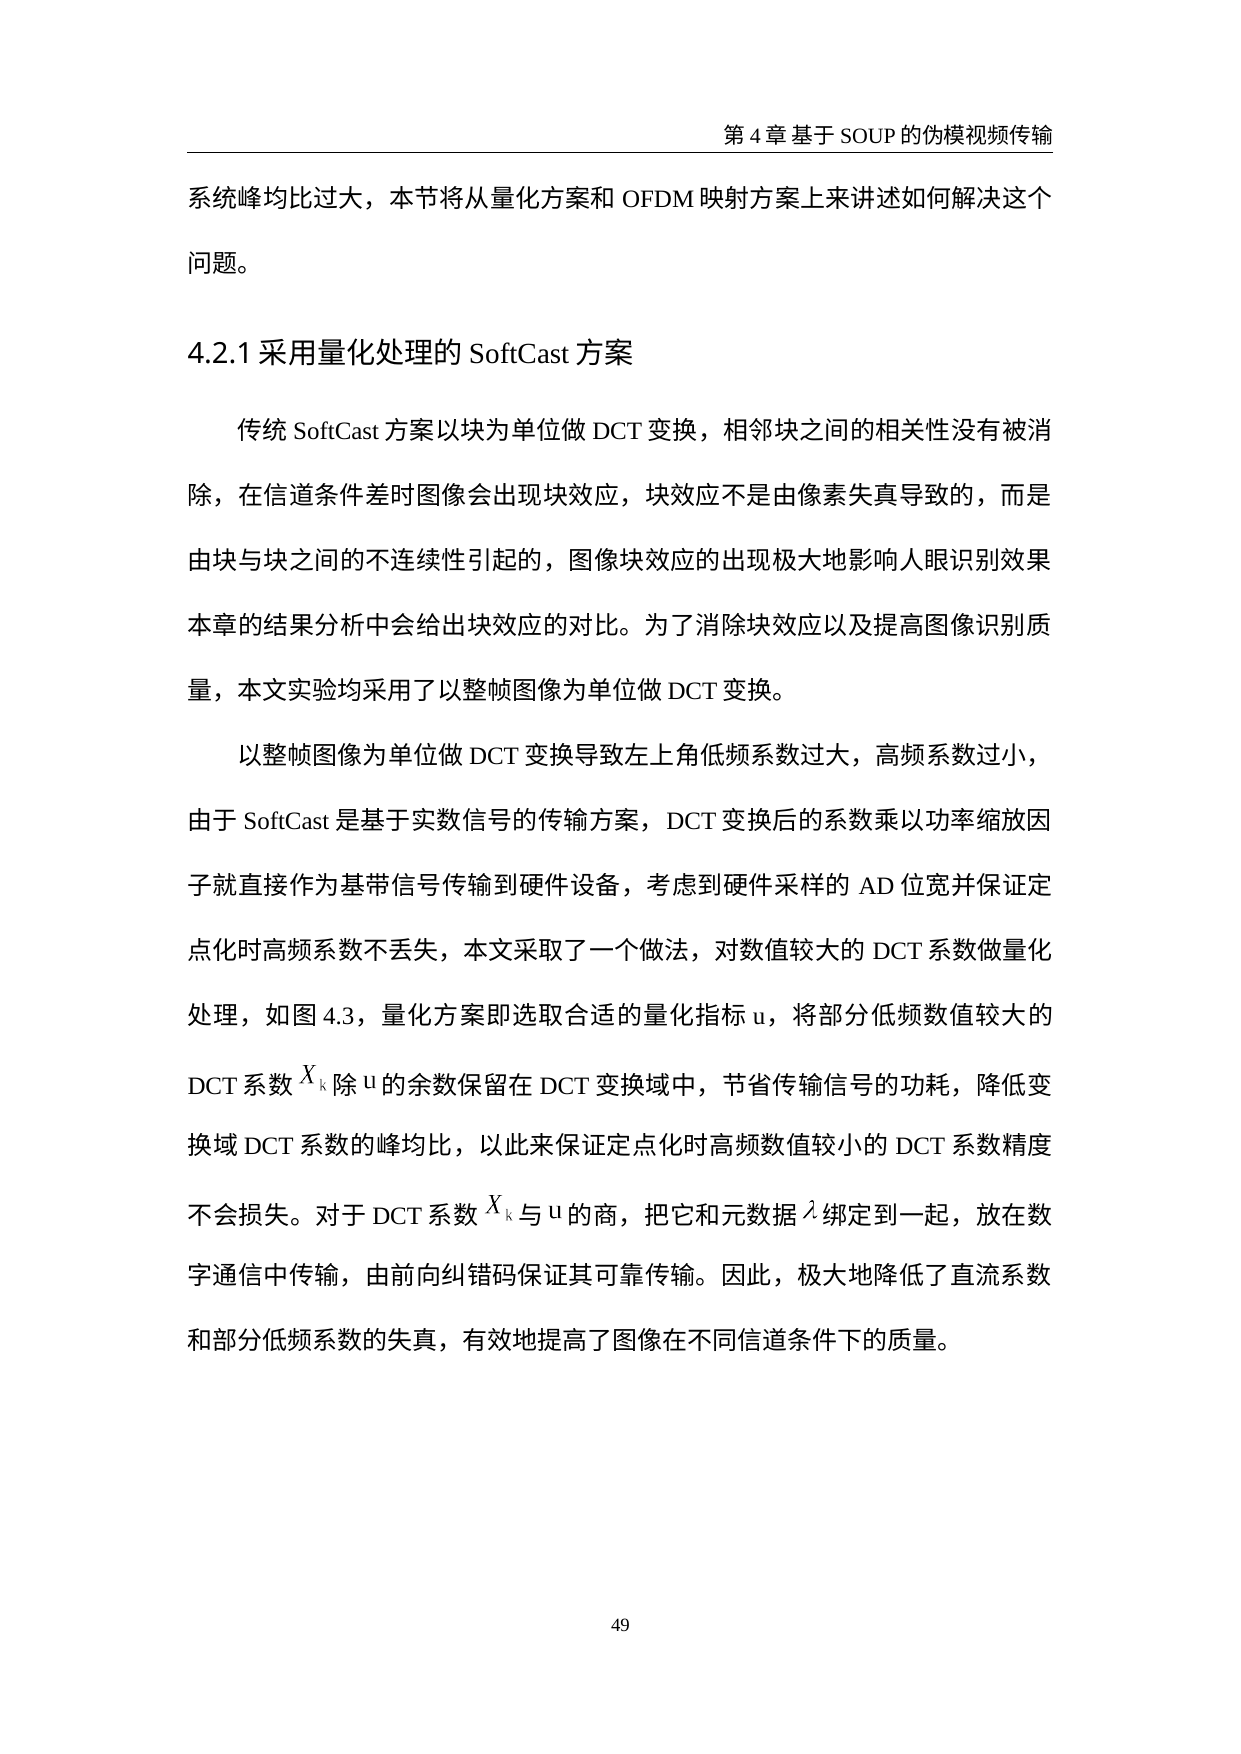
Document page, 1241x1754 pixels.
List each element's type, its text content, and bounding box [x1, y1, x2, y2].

text 以整帧图像为单位做DCT变换导致左上角低频系数过大，高频系数过小，由于SoftCast是基于实数信号的传输方案，DCT变换后的系数乘以功率缩放因子就直接作为基带信号传输到硬件设备，考虑到硬件采样的AD位宽并保证定点化时高频系数不丢失，本文采取了一个做法，对数值较大的DCT系数做量化处理，如图4.3，量化方案即选取合适的量化指标u，将部分低频数值较大的DCT系数除的余数保留在DCT变换域中，节省传输信号的功耗，降低变换域DCT系数的峰均比，以此来保证定点化时高频数值较小的DCT系数精度不会损失。对于DCT系数与的商，把它和元数据绑定到一起，放在数字通信中传输，由前向纠错码保证其可靠传输。因此，极大地降低了直流系数和部分低频系数的失真，有效地提高了图像在不同信道条件下的质量。 [187, 721, 1053, 1371]
text 4.2.1采用量化处理的SoftCast方案 [187, 319, 1053, 384]
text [187, 164, 1053, 294]
text 传统SoftCast方案以块为单位做DCT变换，相邻块之间的相关性没有被消除，在信道条件差时图像会出现块效应，块效应不是由像素失真导致的，而是由块与块之间的不连续性引起的，图像块效应的出现极大地影响人眼识别效果，本章的结果分析中会给出块效应的对比。为了消除块效应以及提高图像识别质量，本文实验均采用了以整帧图像为单位做DCT变换。 [187, 396, 1053, 721]
